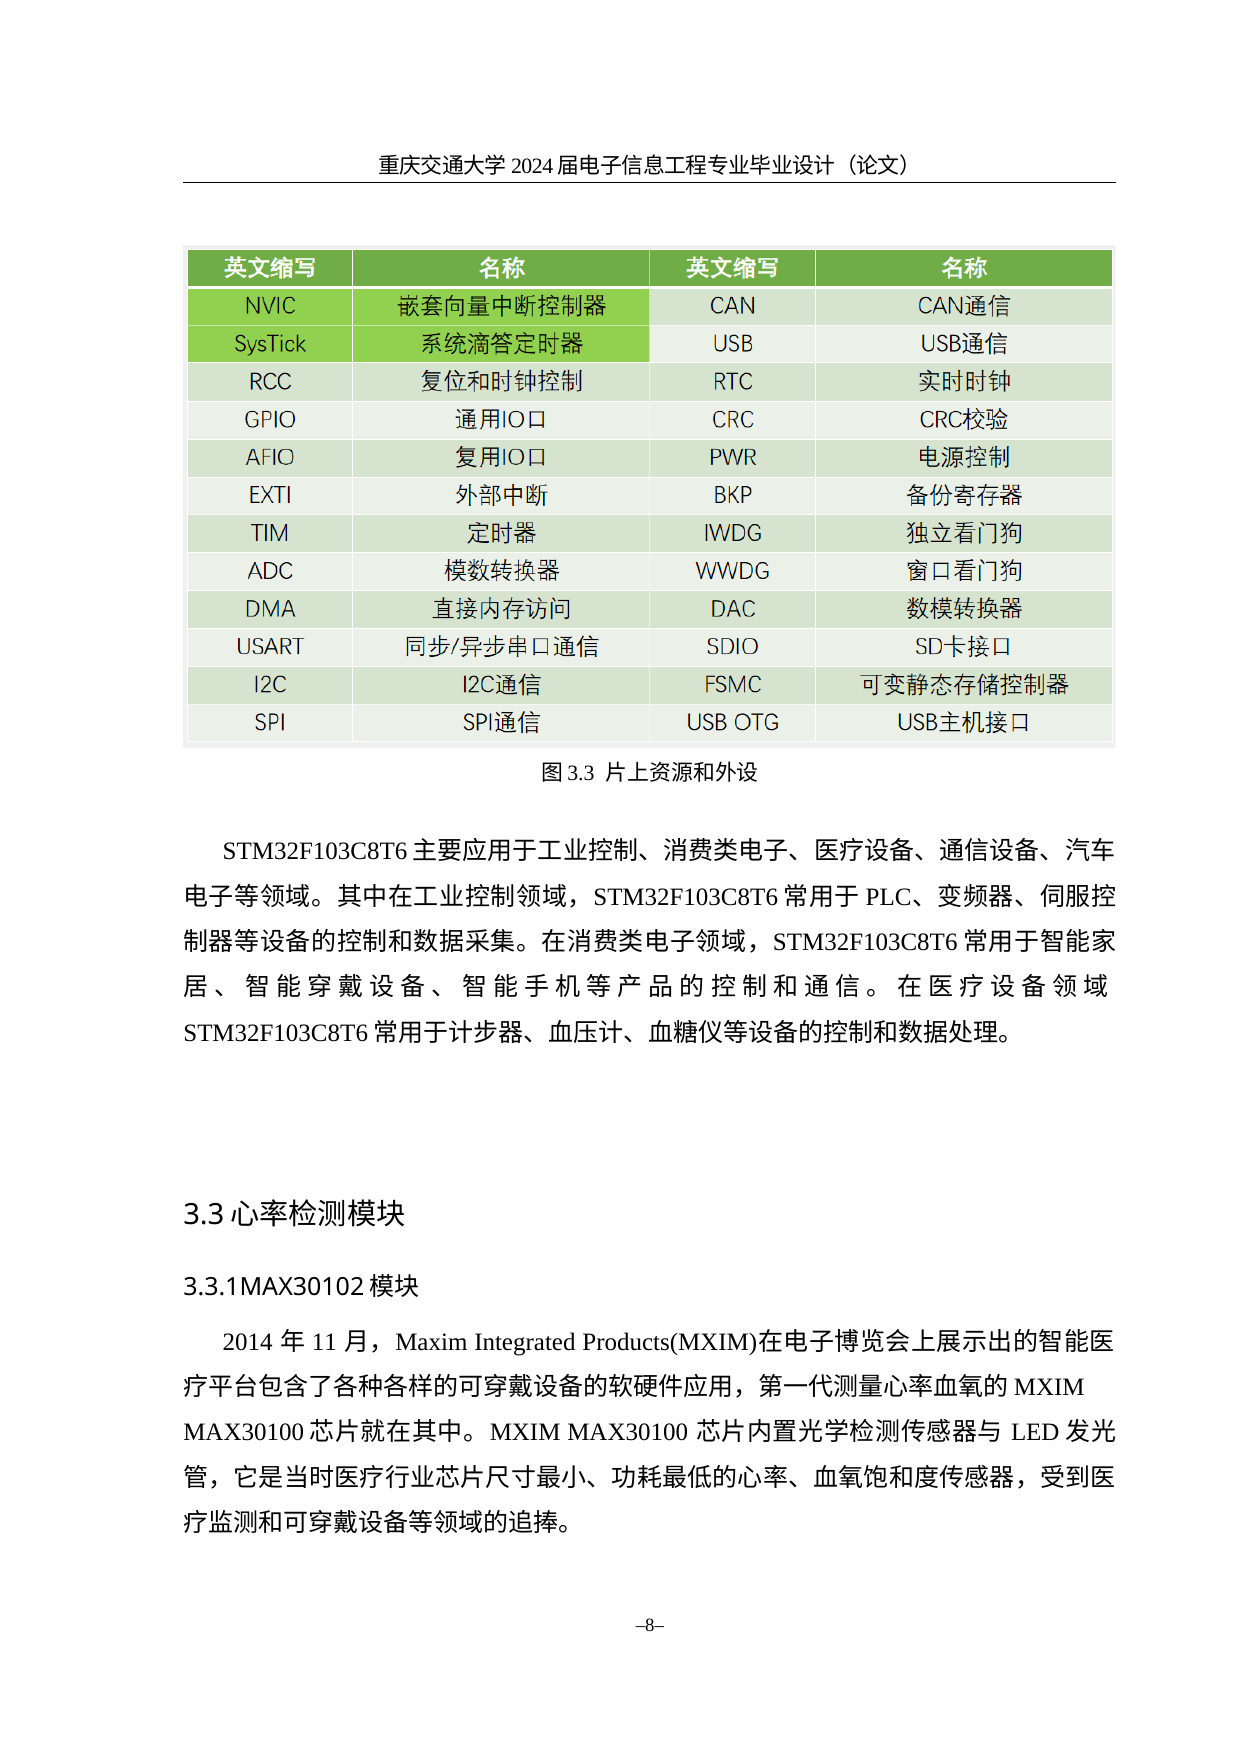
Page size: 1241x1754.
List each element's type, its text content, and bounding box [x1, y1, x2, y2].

subtitle 3.3心率检测模块 [183, 1191, 1116, 1233]
text 图3.3 片上资源和外设 [183, 755, 1116, 787]
text STM32F103C8T6主要应用于工业控制、消费类电子、医疗设备、通信设备、汽车电子等领域。其中在工业控制领域，STM32F103C8T6常用于PLC、变频器、伺服控制器等设备的控制和数据采集。在消费类电子领域，STM32F103C8T6常用于智能家居、智能穿戴设备、智能手机等产品的控制和通信。在医疗设备领域，STM32F103C8T6常用于计步器、血压计、血糖仪等设备的控制和数据处理。 [183, 831, 1116, 1048]
picture [183, 245, 1116, 748]
text MAX30100芯片就在其中。MXIM MAX30100 芯片内置光学检测传感器与 LED发光管，它是当时医疗行业芯片尺寸最小、功耗最低的心率、血氧饱和度传感器，受到医疗监测和可穿戴设备等领域的追捧。 [183, 1412, 1116, 1539]
text 2014 年 11 月，Maxim Integrated Products(MXIM)在电子博览会上展示出的智能医疗平台包含了各种各样的可穿戴设备的软硬件应用，第一代测量心率血氧的 MXIM [183, 1321, 1116, 1403]
